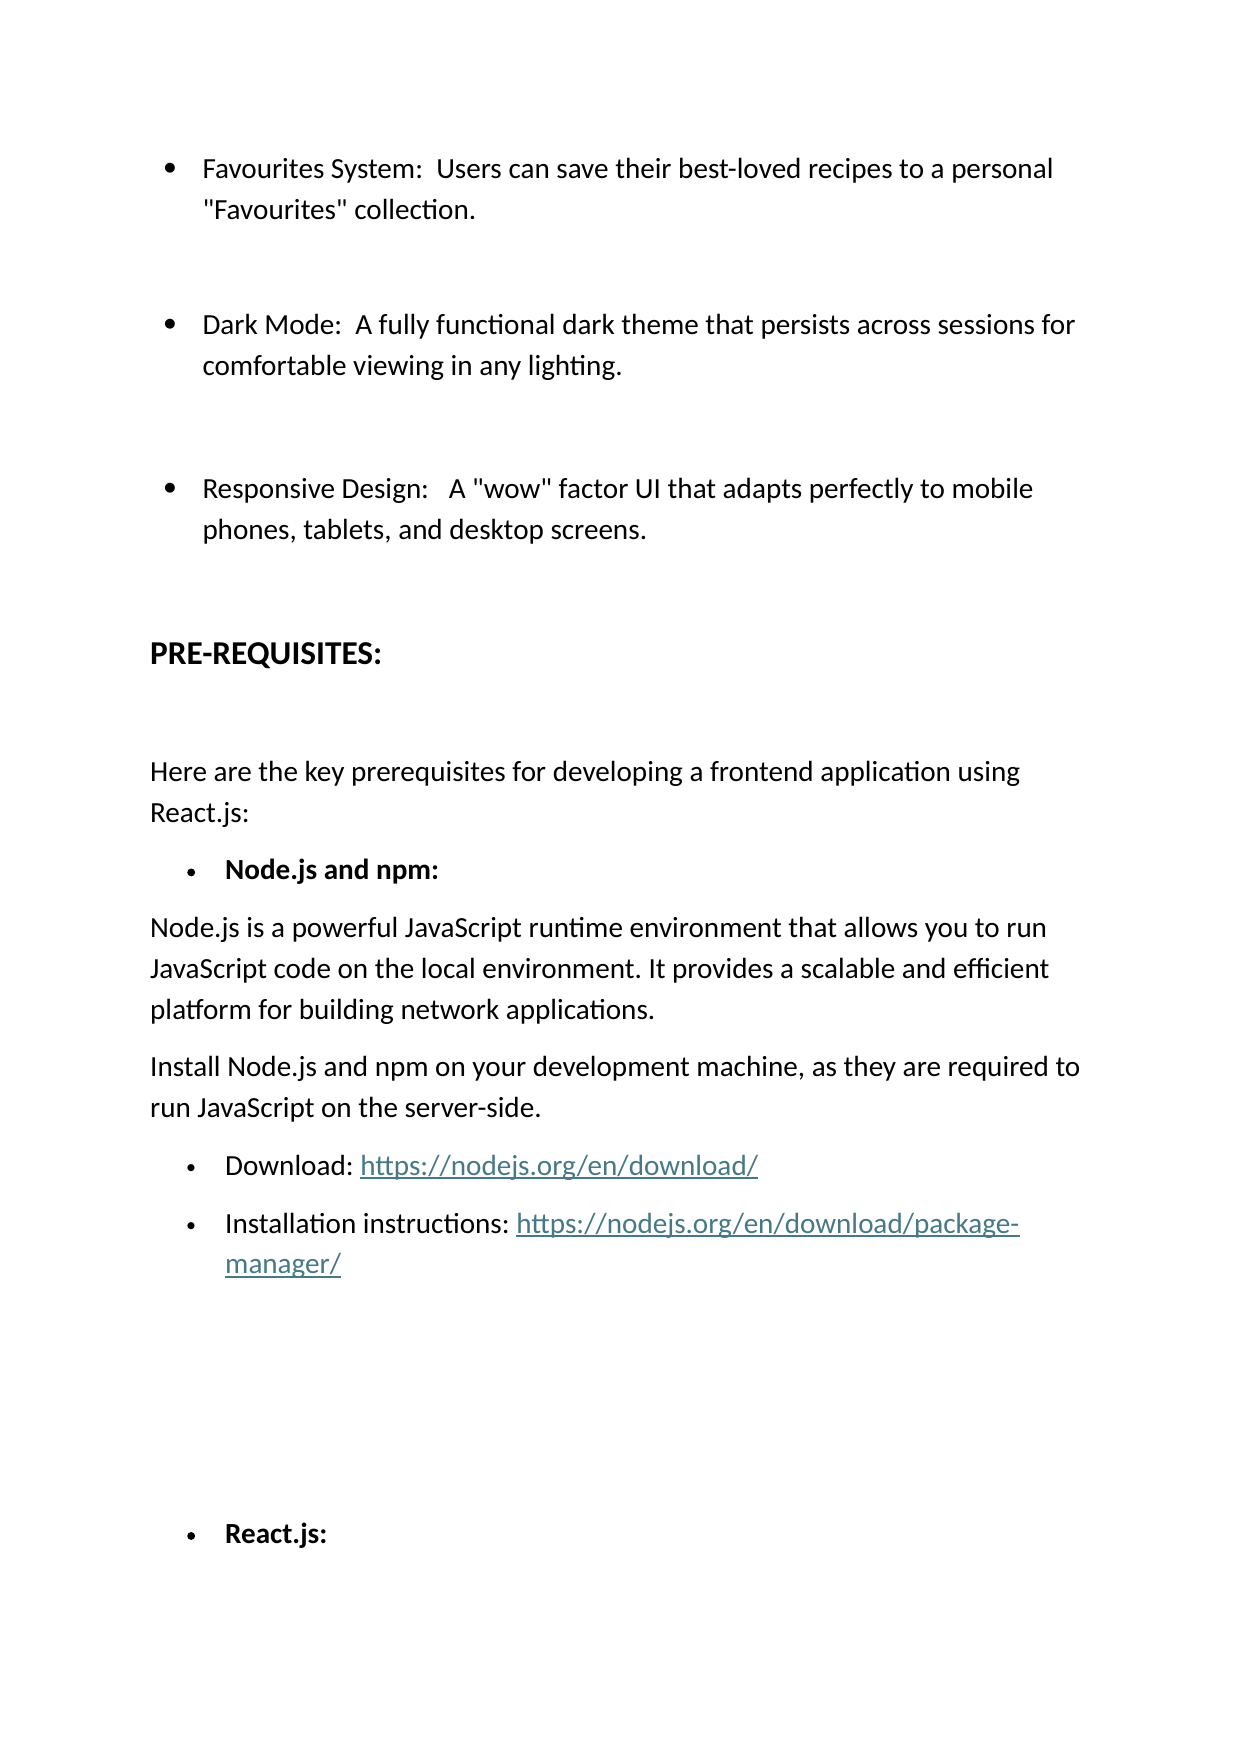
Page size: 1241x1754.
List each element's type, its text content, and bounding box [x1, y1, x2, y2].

list Node.js and npm: [187, 851, 1090, 887]
list Installation instructions: https://nodejs.org/en/download/package-manager/ [187, 1205, 1090, 1281]
list Dark Mode: A fully functional dark theme that persists across sessions for comfortable viewing in any lighting. [165, 306, 1090, 383]
list Download: https://nodejs.org/en/download/ [187, 1147, 1090, 1183]
list Responsive Design: A "wow" factor UI that adapts perfectly to mobile phones, tablets, and desktop screens. [165, 470, 1090, 546]
list React.js: [187, 1515, 1090, 1551]
text Install Node.js and npm on your development machine, as they are required to run JavaScript on the server-side. [150, 1048, 1090, 1125]
text Here are the key prerequisites for developing a frontend application using React.js: [150, 753, 1090, 829]
list Favourites System: Users can save their best-loved recipes to a personal "Favourites" collection. [165, 150, 1090, 227]
text Node.js is a powerful JavaScript runtime environment that allows you to run JavaScript code on the local environment. It provides a scalable and efficient platform for building network applications. [150, 909, 1090, 1027]
text PRE-REQUISITES: [150, 632, 1090, 673]
